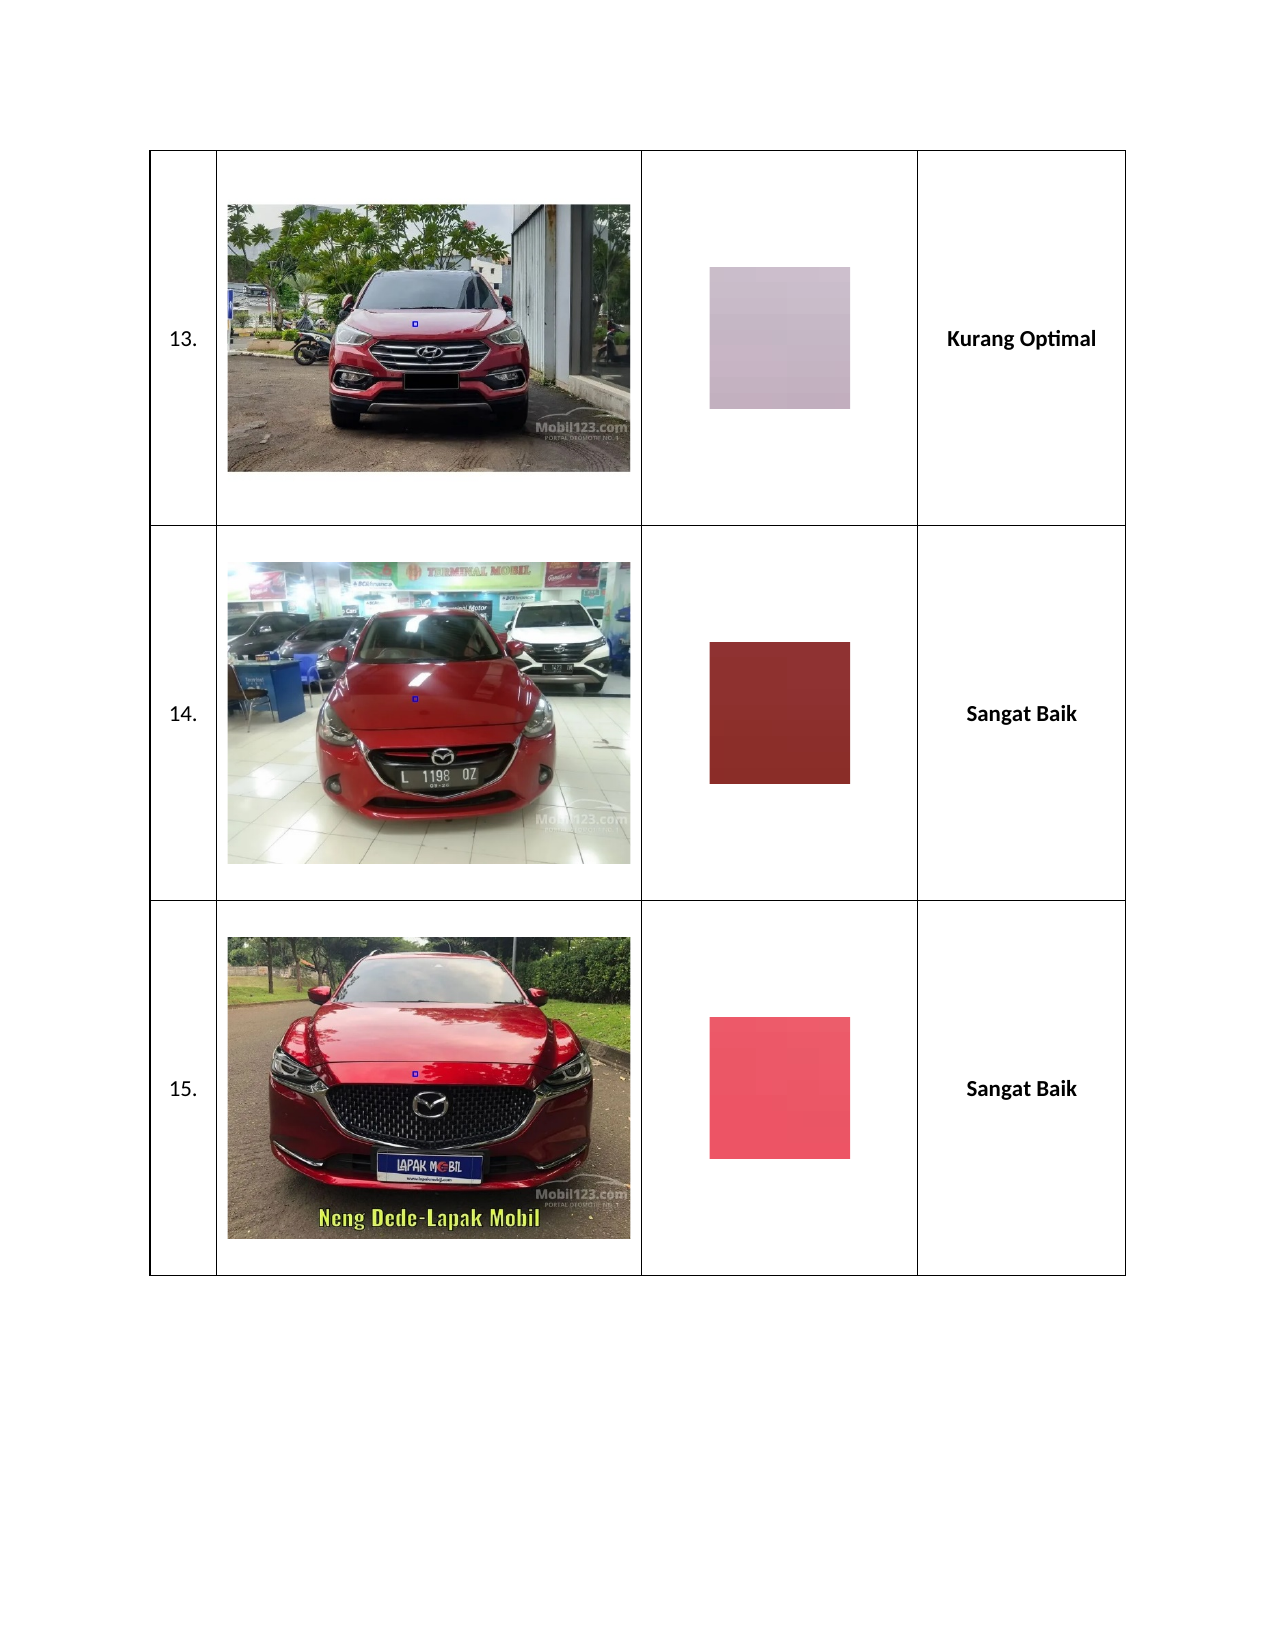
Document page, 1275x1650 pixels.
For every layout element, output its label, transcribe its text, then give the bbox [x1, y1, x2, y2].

table_cell Sangat Baik [918, 901, 1125, 1275]
picture [709, 642, 851, 784]
table_cell [217, 151, 641, 525]
table_cell [217, 526, 641, 900]
table_cell [642, 151, 917, 525]
table_cell Kurang Optimal [918, 151, 1125, 525]
table_cell [217, 901, 641, 1275]
table_cell 15. [151, 901, 216, 1275]
picture [709, 1017, 851, 1159]
table_cell 14. [151, 526, 216, 900]
picture [227, 937, 631, 1239]
picture [227, 562, 631, 864]
picture [227, 187, 631, 489]
picture [709, 267, 851, 409]
table_cell Sangat Baik [918, 526, 1125, 900]
table_cell [642, 901, 917, 1275]
table_cell 13. [151, 151, 216, 525]
table_cell [642, 526, 917, 900]
